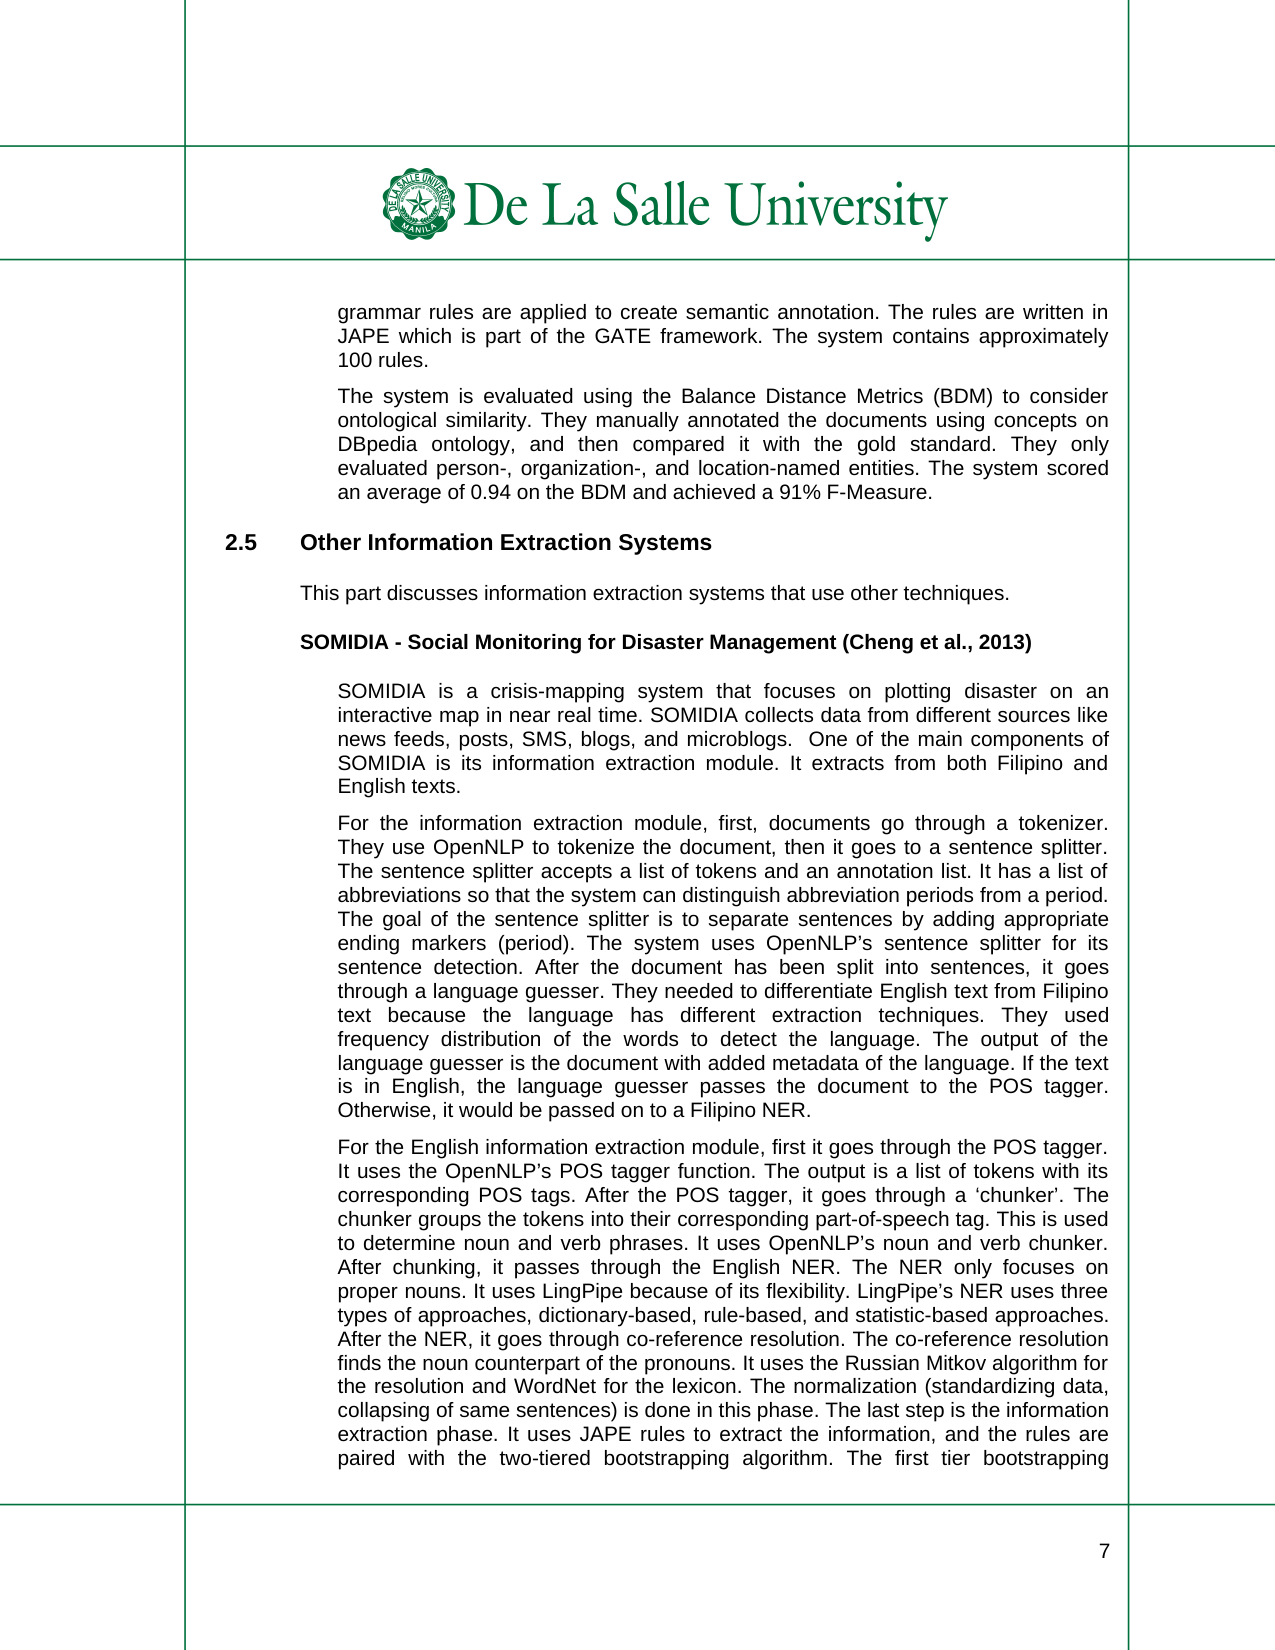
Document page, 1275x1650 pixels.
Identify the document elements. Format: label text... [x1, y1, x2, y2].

picture [0, 0, 1275, 1650]
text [337, 300, 1110, 372]
text For the information extraction module, first, documents go through a tokenizer. They use OpenNLP to tokenize the document, then it goes to a sentence splitter. The sentence splitter accepts a list of tokens and an annotation list. It has a list of abbreviations so that the system can distinguish abbreviation periods from a period. The goal of the sentence splitter is to separate sentences by adding appropriate ending markers (period). The system uses OpenNLP’s sentence splitter for its sentence detection. After the document has been split into sentences, it goes through a language guesser. They needed to differentiate English text from Filipino text because the language has different extraction techniques. They used frequency distribution of the words to detect the language. The output of the language guesser is the document with added metadata of the language. If the text is in English, the language guesser passes the document to the POS tagger. Otherwise, it would be passed on to a Filipino NER. [337, 811, 1110, 1122]
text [337, 1135, 1110, 1470]
subtitle SOMIDIA - Social Monitoring for Disaster Management (Cheng et al., 2013) [300, 629, 1110, 653]
subtitle Other Information Extraction Systems [225, 529, 1110, 556]
text SOMIDIA is a crisis-mapping system that focuses on plotting disaster on an interactive map in near real time. SOMIDIA collects data from different sources like news feeds, posts, SMS, blogs, and microblogs. One of the main components of SOMIDIA is its information extraction module. It extracts from both Filipino and English texts. [337, 678, 1110, 798]
text The system is evaluated using the Balance Distance Metrics (BDM) to consider ontological similarity. They manually annotated the documents using concepts on DBpedia ontology, and then compared it with the gold standard. They only evaluated person-, organization-, and location-named entities. The system scored an average of 0.94 on the BDM and achieved a 91% F-Measure. [337, 384, 1110, 504]
text This part discusses information extraction systems that use other techniques. [300, 581, 1110, 604]
